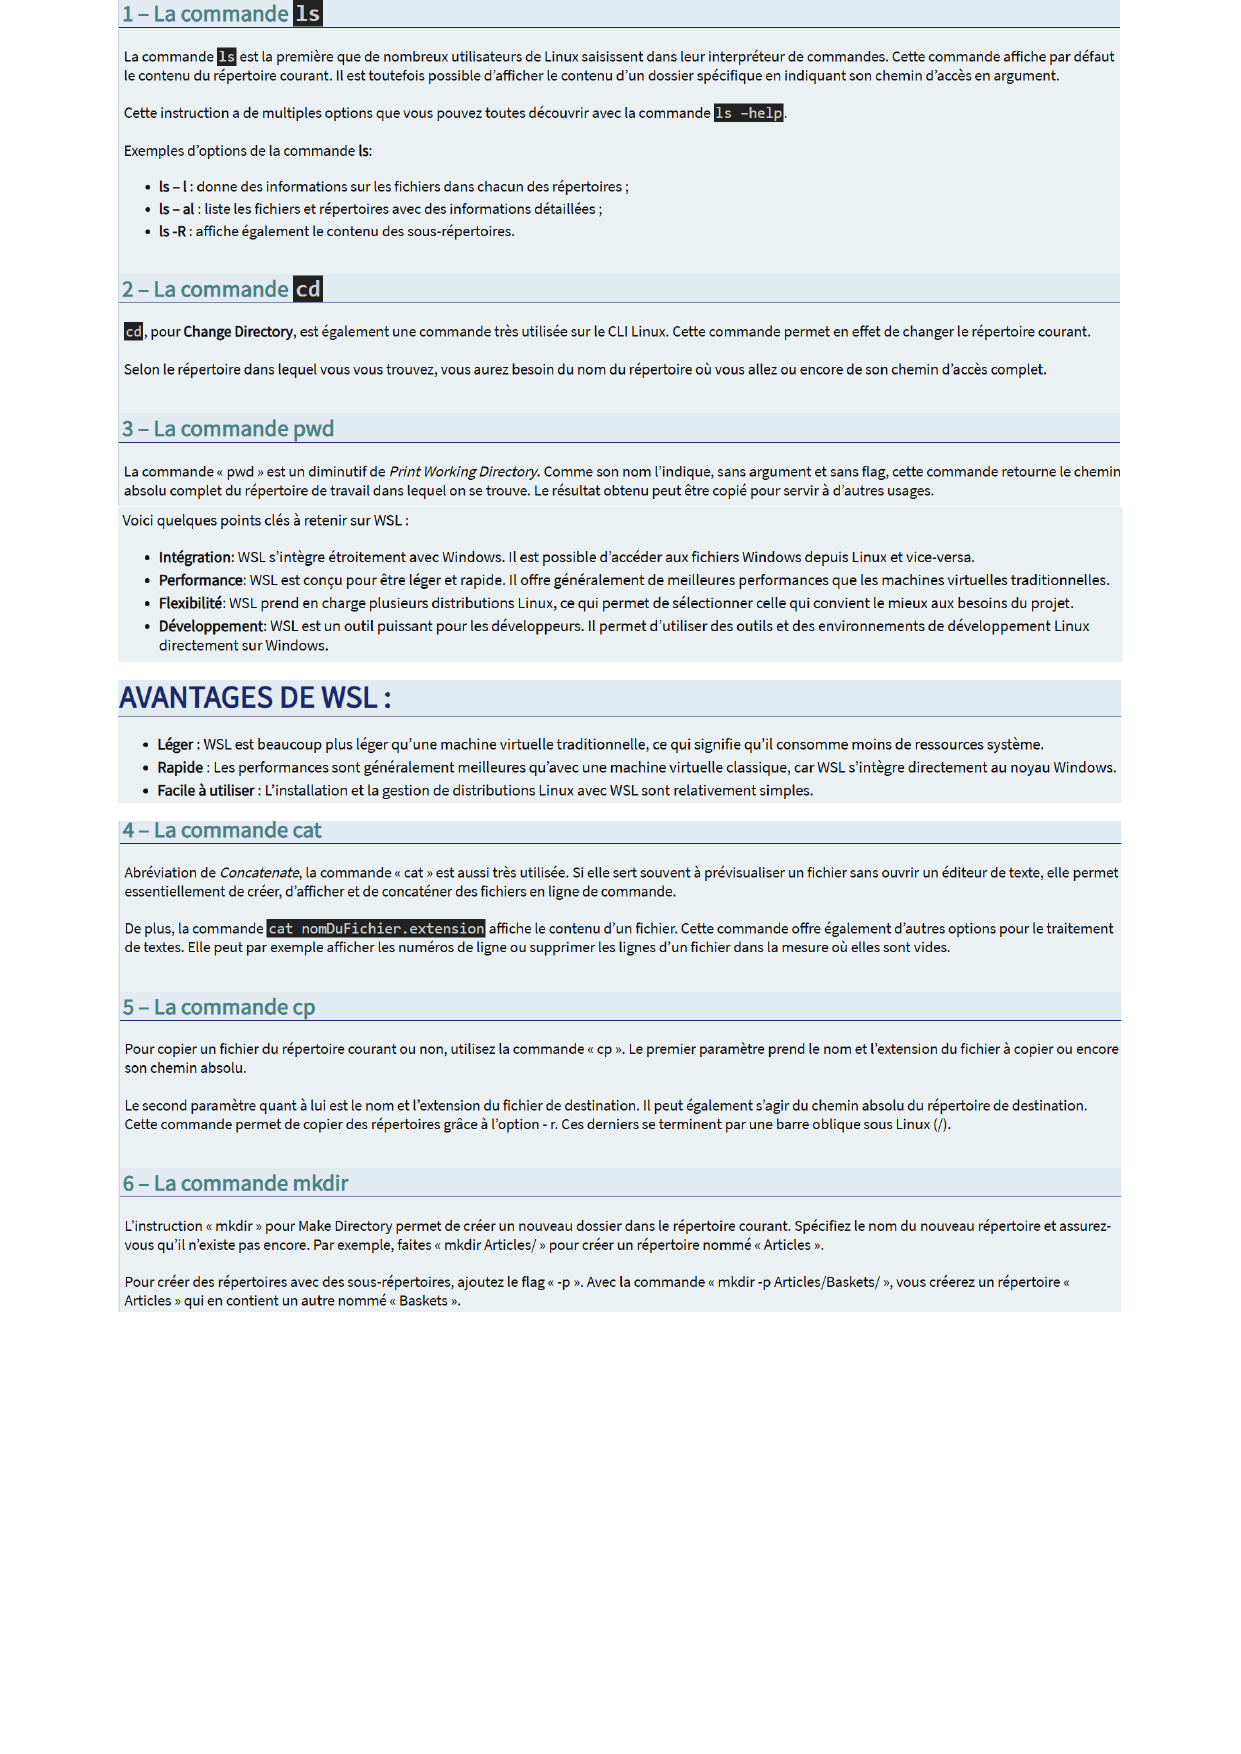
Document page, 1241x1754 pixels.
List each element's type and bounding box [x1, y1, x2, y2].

picture [118, 680, 1122, 803]
picture [118, 507, 1123, 662]
picture [118, 0, 1120, 506]
picture [118, 821, 1122, 1312]
